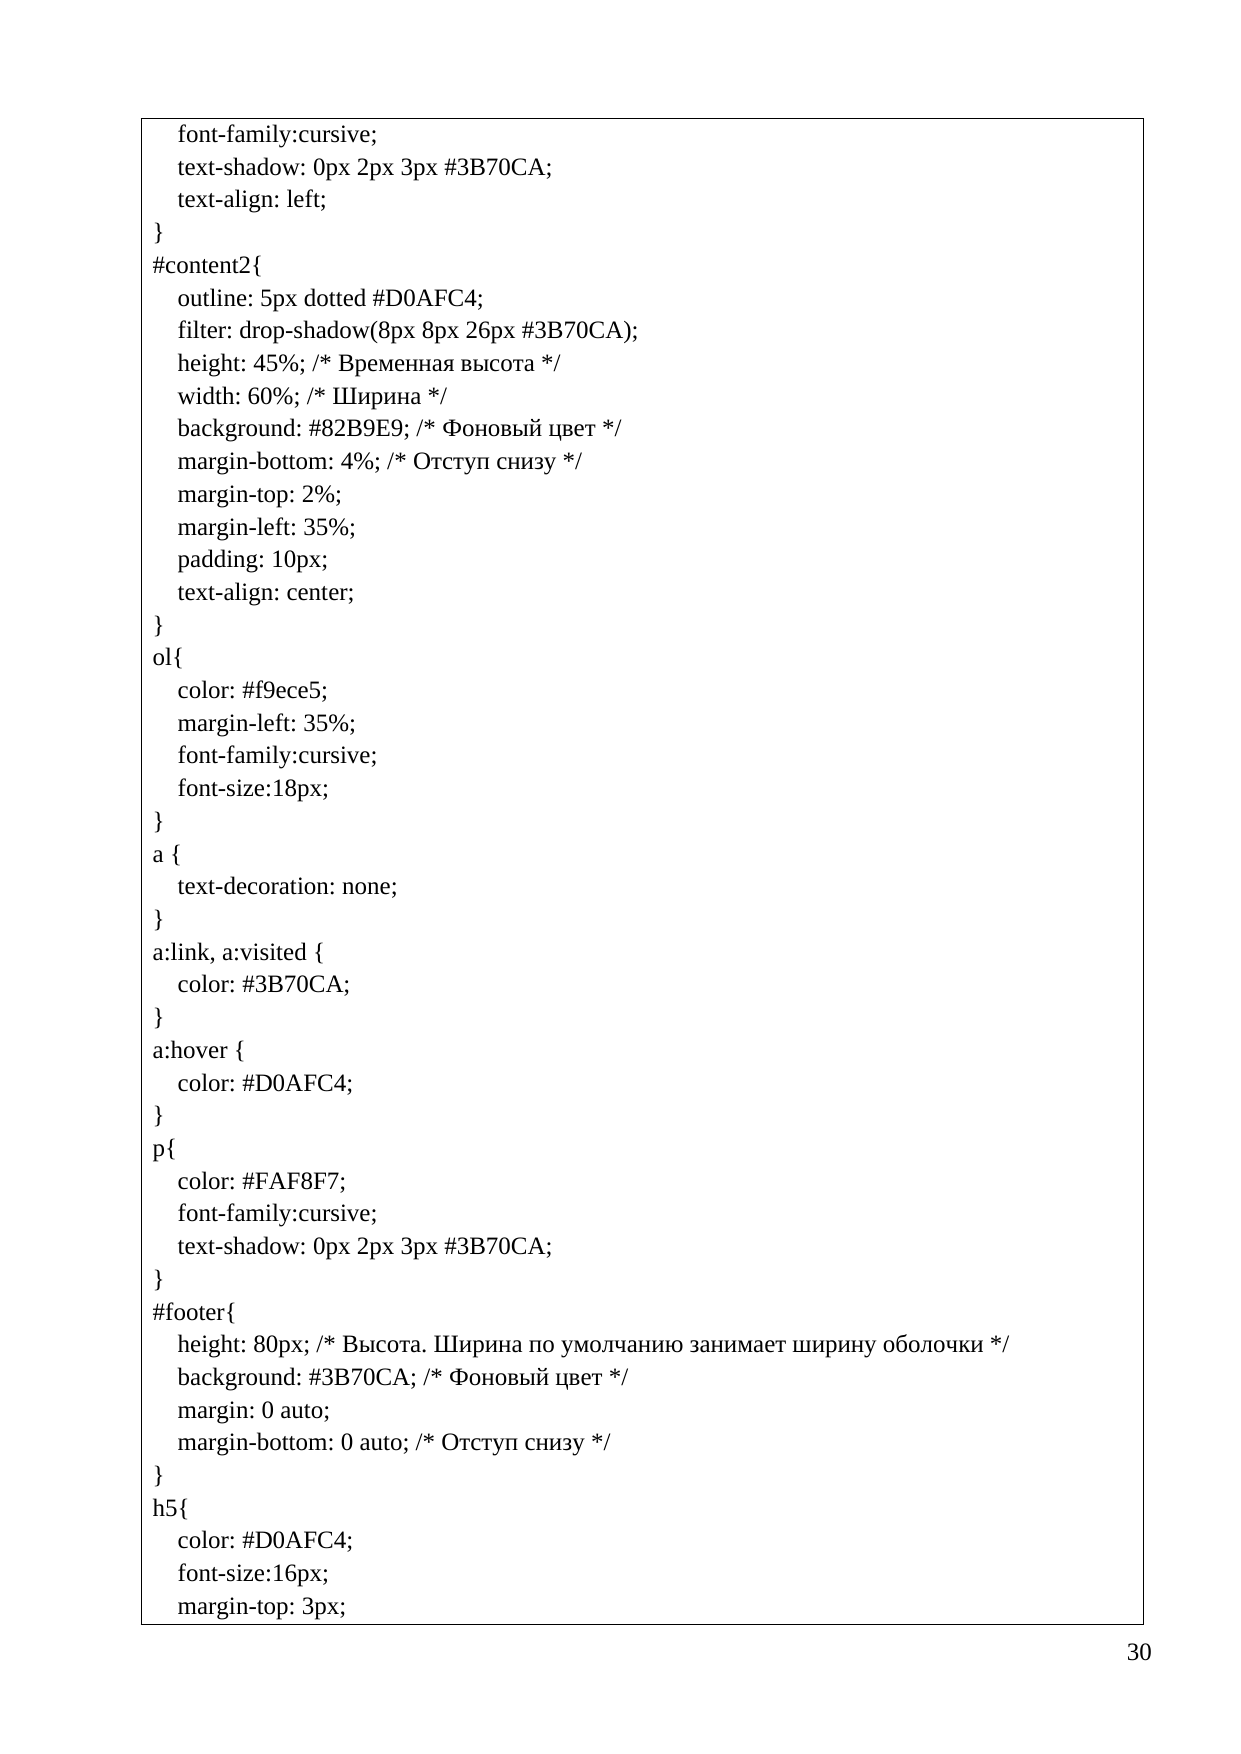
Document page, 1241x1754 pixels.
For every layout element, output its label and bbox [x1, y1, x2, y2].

table_header [142, 119, 1143, 1624]
